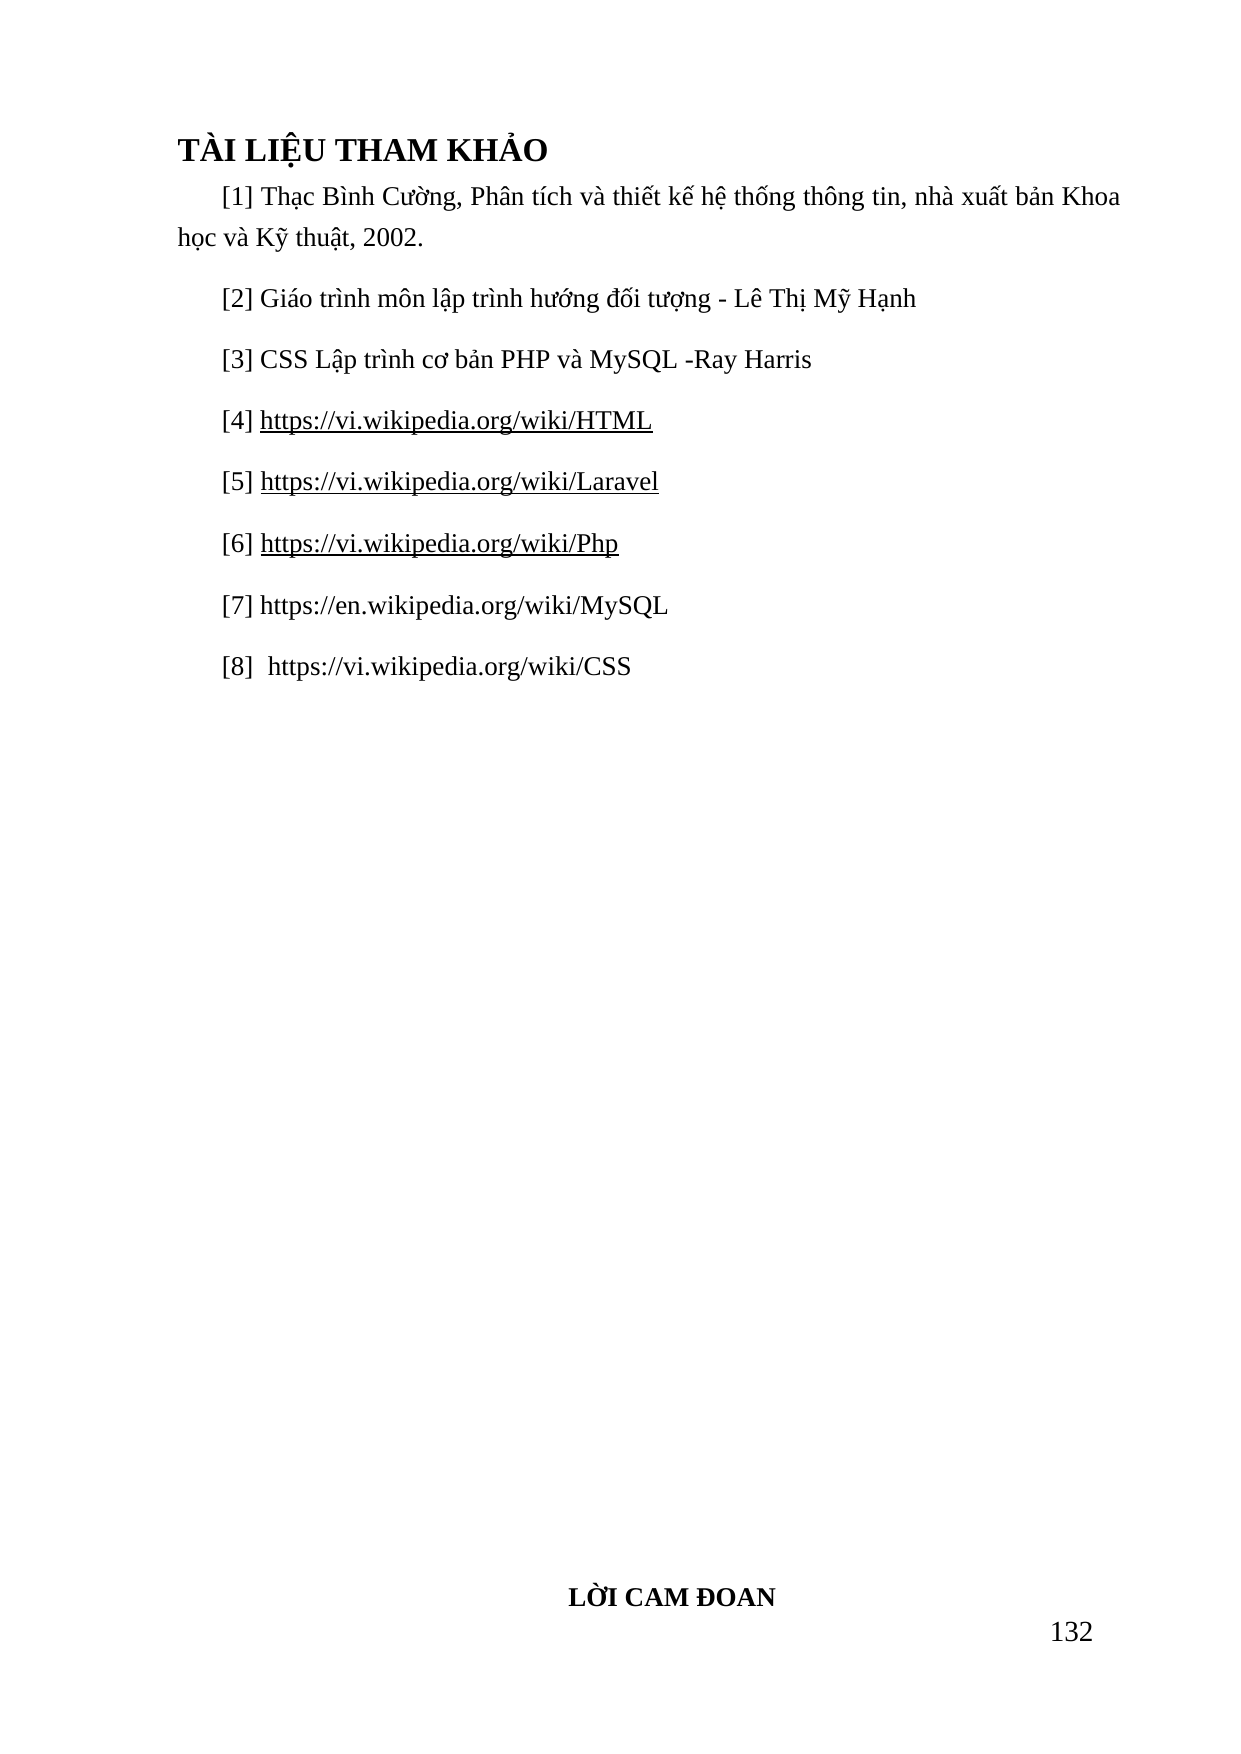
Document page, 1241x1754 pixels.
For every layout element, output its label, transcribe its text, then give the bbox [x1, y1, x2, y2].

text [3] CSS Lập trình cơ bản PHP và MySQL -Ray Harris [177, 343, 1122, 374]
text [7] https://en.wikipedia.org/wiki/MySQL [177, 589, 1122, 620]
text [8] https://vi.wikipedia.org/wiki/CSS [177, 650, 1122, 681]
text [5] https://vi.wikipedia.org/wiki/Laravel [177, 465, 1122, 497]
text [6] https://vi.wikipedia.org/wiki/Php [177, 527, 1122, 558]
text LỜI CAM ĐOAN [177, 1581, 1122, 1612]
text [2] Giáo trình môn lập trình hướng đối tượng - Lê Thị Mỹ Hạnh [177, 282, 1122, 313]
list TÀI LIỆU THAM KHẢO [177, 131, 1093, 169]
text [1] Thạc Bình Cường, Phân tích và thiết kế hệ thống thông tin, nhà xuất bản Khoa học và Kỹ thuật, 2002. [177, 180, 1122, 252]
text [4] https://vi.wikipedia.org/wiki/HTML [177, 404, 1122, 435]
